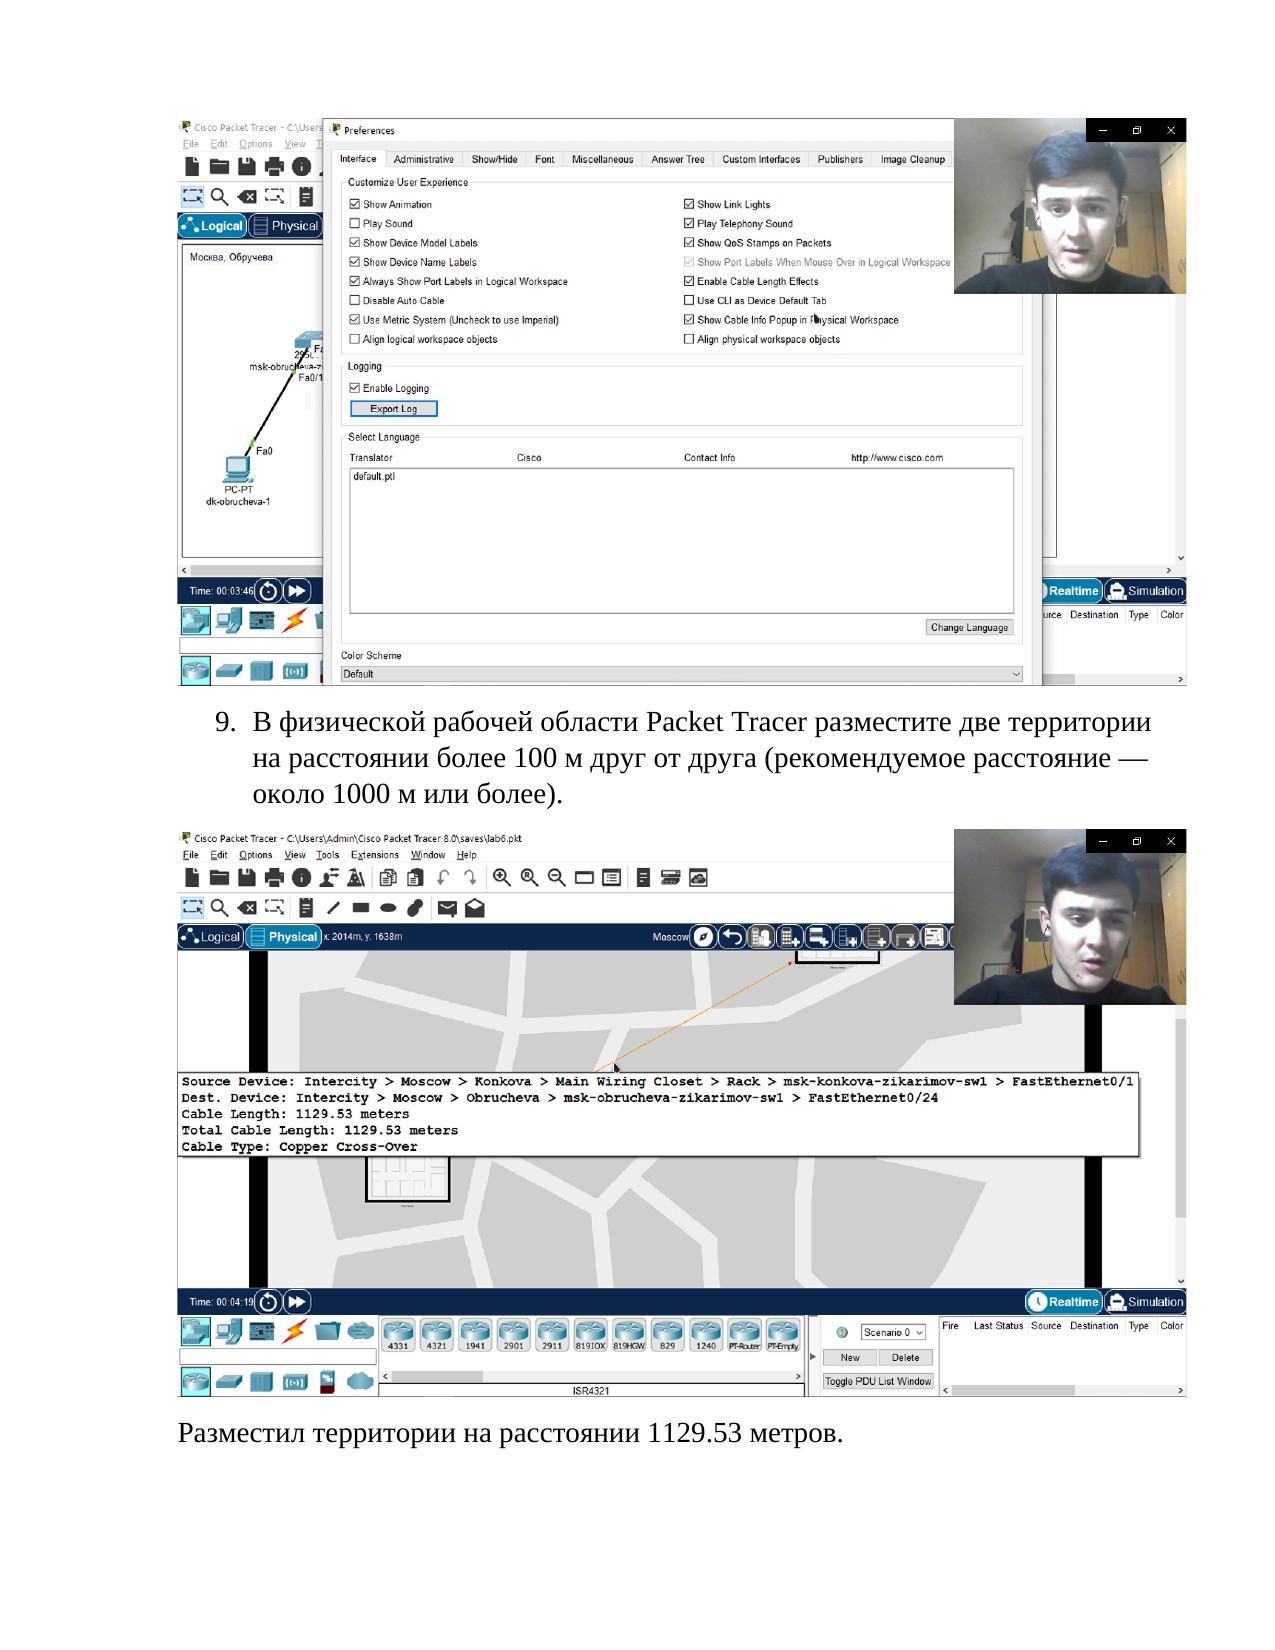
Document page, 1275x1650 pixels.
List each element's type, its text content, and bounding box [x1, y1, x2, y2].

list В физической рабочей области Packet Tracer разместите две территории на расстоянии более 100 м друг от друга (рекомендуемое расстояние — около 1000 м или более). [215, 704, 1186, 810]
text Разместил территории на расстоянии 1129.53 метров. [177, 1415, 1186, 1449]
picture [177, 118, 1187, 686]
picture [177, 829, 1187, 1397]
